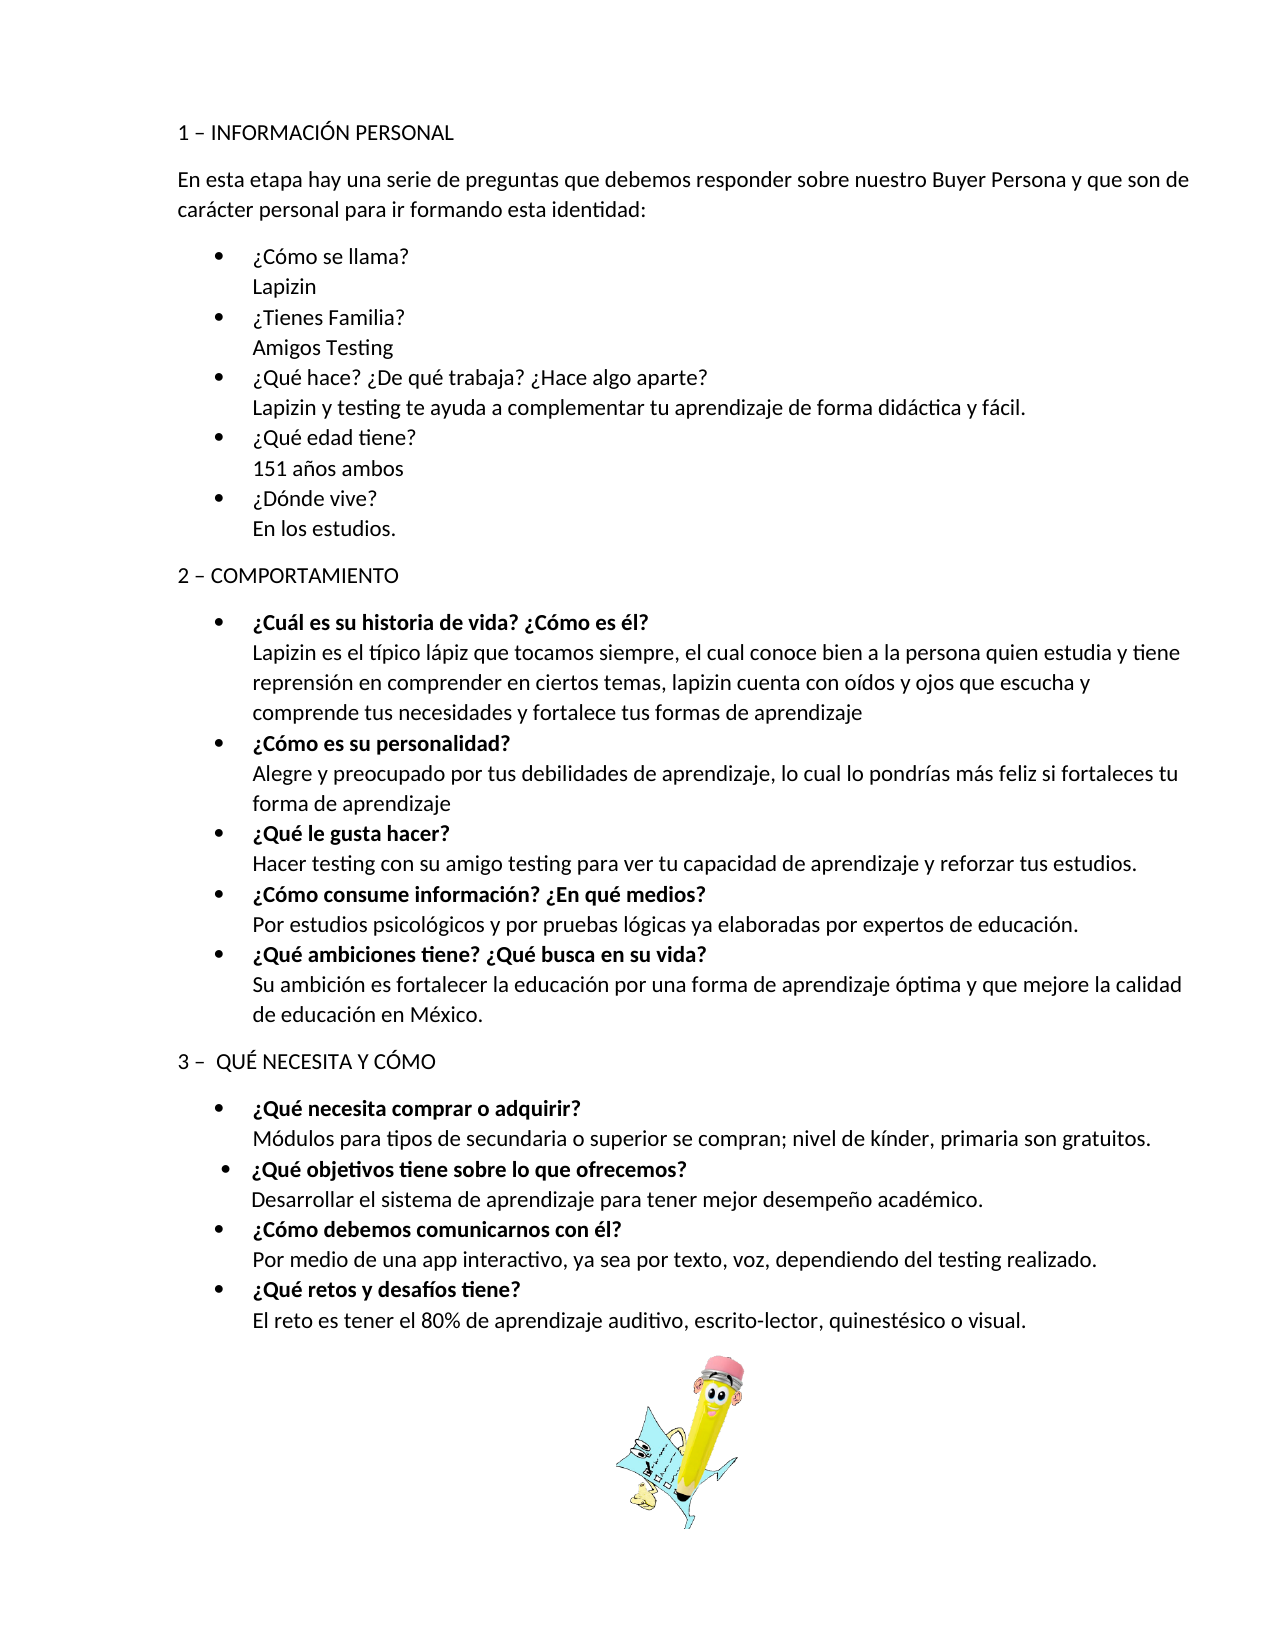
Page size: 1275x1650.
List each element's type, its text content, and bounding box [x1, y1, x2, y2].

text En esta etapa hay una serie de preguntas que debemos responder sobre nuestro Buyer Persona y que son de carácter personal para ir formando esta identidad: [177, 165, 1196, 223]
list ¿Cuál es su historia de vida? ¿Cómo es él? Lapizin es el típico lápiz que tocamos siempre, el cual conoce bien a la persona quien estudia y tiene reprensión en comprender en ciertos temas, lapizin cuenta con oídos y ojos que escucha y comprende tus necesidades y fortalece tus formas de aprendizaje [215, 608, 1196, 726]
list ¿Qué ambiciones tiene? ¿Qué busca en su vida? Su ambición es fortalecer la educación por una forma de aprendizaje óptima y que mejore la calidad de educación en México. [215, 940, 1196, 1028]
list ¿Qué necesita comprar o adquirir? Módulos para tipos de secundaria o superior se compran; nivel de kínder, primaria son gratuitos. [215, 1094, 1196, 1152]
list ¿Qué objetivos tiene sobre lo que ofrecemos? Desarrollar el sistema de aprendizaje para tener mejor desempeño académico. [222, 1155, 1196, 1213]
list ¿Qué retos y desafíos tiene? El reto es tener el 80% de aprendizaje auditivo, escrito-lector, quinestésico o visual. [215, 1276, 1196, 1334]
list ¿Cómo es su personalidad? Alegre y preocupado por tus debilidades de aprendizaje, lo cual lo pondrías más feliz si fortaleces tu forma de aprendizaje [215, 729, 1196, 817]
text 1 – INFORMACIÓN PERSONAL [177, 118, 1196, 146]
text 3 – QUÉ NECESITA Y CÓMO [177, 1047, 1196, 1075]
list ¿Cómo consume información? ¿En qué medios? Por estudios psicológicos y por pruebas lógicas ya elaboradas por expertos de educación. [215, 880, 1196, 938]
picture [616, 1352, 758, 1529]
list ¿Qué le gusta hacer? Hacer testing con su amigo testing para ver tu capacidad de aprendizaje y reforzar tus estudios. [215, 819, 1196, 877]
list ¿Dónde vive? En los estudios. [215, 484, 1196, 542]
text 2 – COMPORTAMIENTO [177, 561, 1196, 589]
list ¿Qué edad tiene? 151 años ambos [215, 423, 1196, 482]
list ¿Tienes Familia? Amigos Testing [215, 303, 1196, 361]
list ¿Cómo se llama? Lapizin [215, 242, 1196, 300]
list ¿Qué hace? ¿De qué trabaja? ¿Hace algo aparte? Lapizin y testing te ayuda a complementar tu aprendizaje de forma didáctica y fácil. [215, 363, 1196, 421]
list ¿Cómo debemos comunicarnos con él? Por medio de una app interactivo, ya sea por texto, voz, dependiendo del testing realizado. [215, 1215, 1196, 1273]
